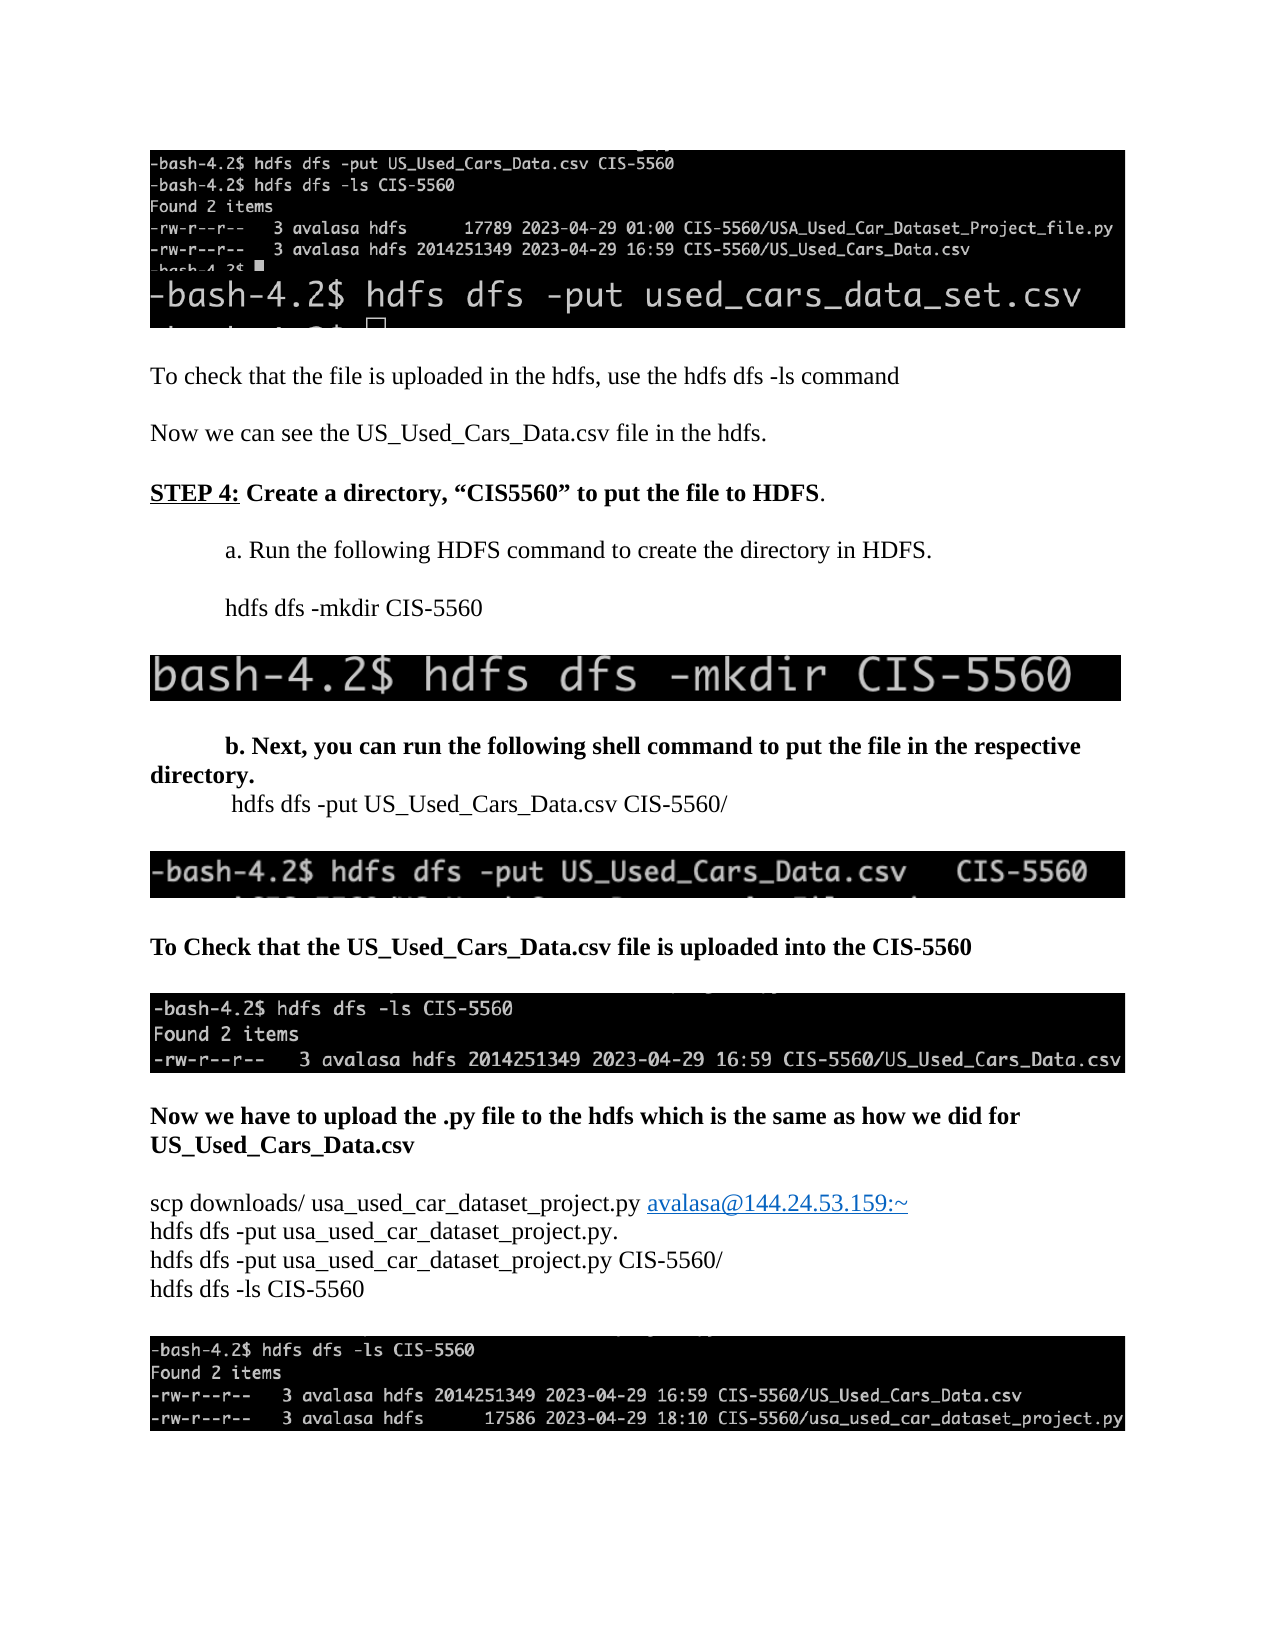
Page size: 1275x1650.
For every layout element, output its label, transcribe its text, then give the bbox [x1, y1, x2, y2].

text To check that the file is uploaded in the hdfs, use the hdfs dfs -ls command [150, 361, 1125, 390]
text scp downloads/ usa_used_car_dataset_project.py avalasa@144.24.53.159:~ [150, 1188, 1125, 1216]
text STEP 4: Create a directory, “CIS5560” to put the file to HDFS. [150, 478, 1125, 507]
picture [150, 150, 1125, 328]
text Now we have to upload the .py file to the hdfs which is the same as how we did for US_Used_Cars_Data.csv [150, 1101, 1125, 1159]
text hdfs dfs -put usa_used_car_dataset_project.py CIS-5560/ [150, 1245, 1125, 1274]
picture [150, 851, 1125, 898]
text To Check that the US_Used_Cars_Data.csv file is uploaded into the CIS-5560 [150, 932, 1125, 960]
list a. Run the following HDFS command to create the directory in HDFS. [150, 535, 1125, 564]
picture [150, 993, 1125, 1073]
list b. Next, you can run the following shell command to put the file in the respective directory. [150, 731, 1125, 789]
text hdfs dfs -ls CIS-5560 [150, 1274, 1125, 1303]
picture [150, 1336, 1125, 1431]
text hdfs dfs -put usa_used_car_dataset_project.py. [150, 1216, 1125, 1245]
list hdfs dfs -put US_Used_Cars_Data.csv CIS-5560/ [150, 789, 1125, 818]
list hdfs dfs -mkdir CIS-5560 [150, 593, 1125, 622]
text Now we can see the US_Used_Cars_Data.csv file in the hdfs. [150, 418, 1125, 447]
picture [150, 655, 1121, 701]
